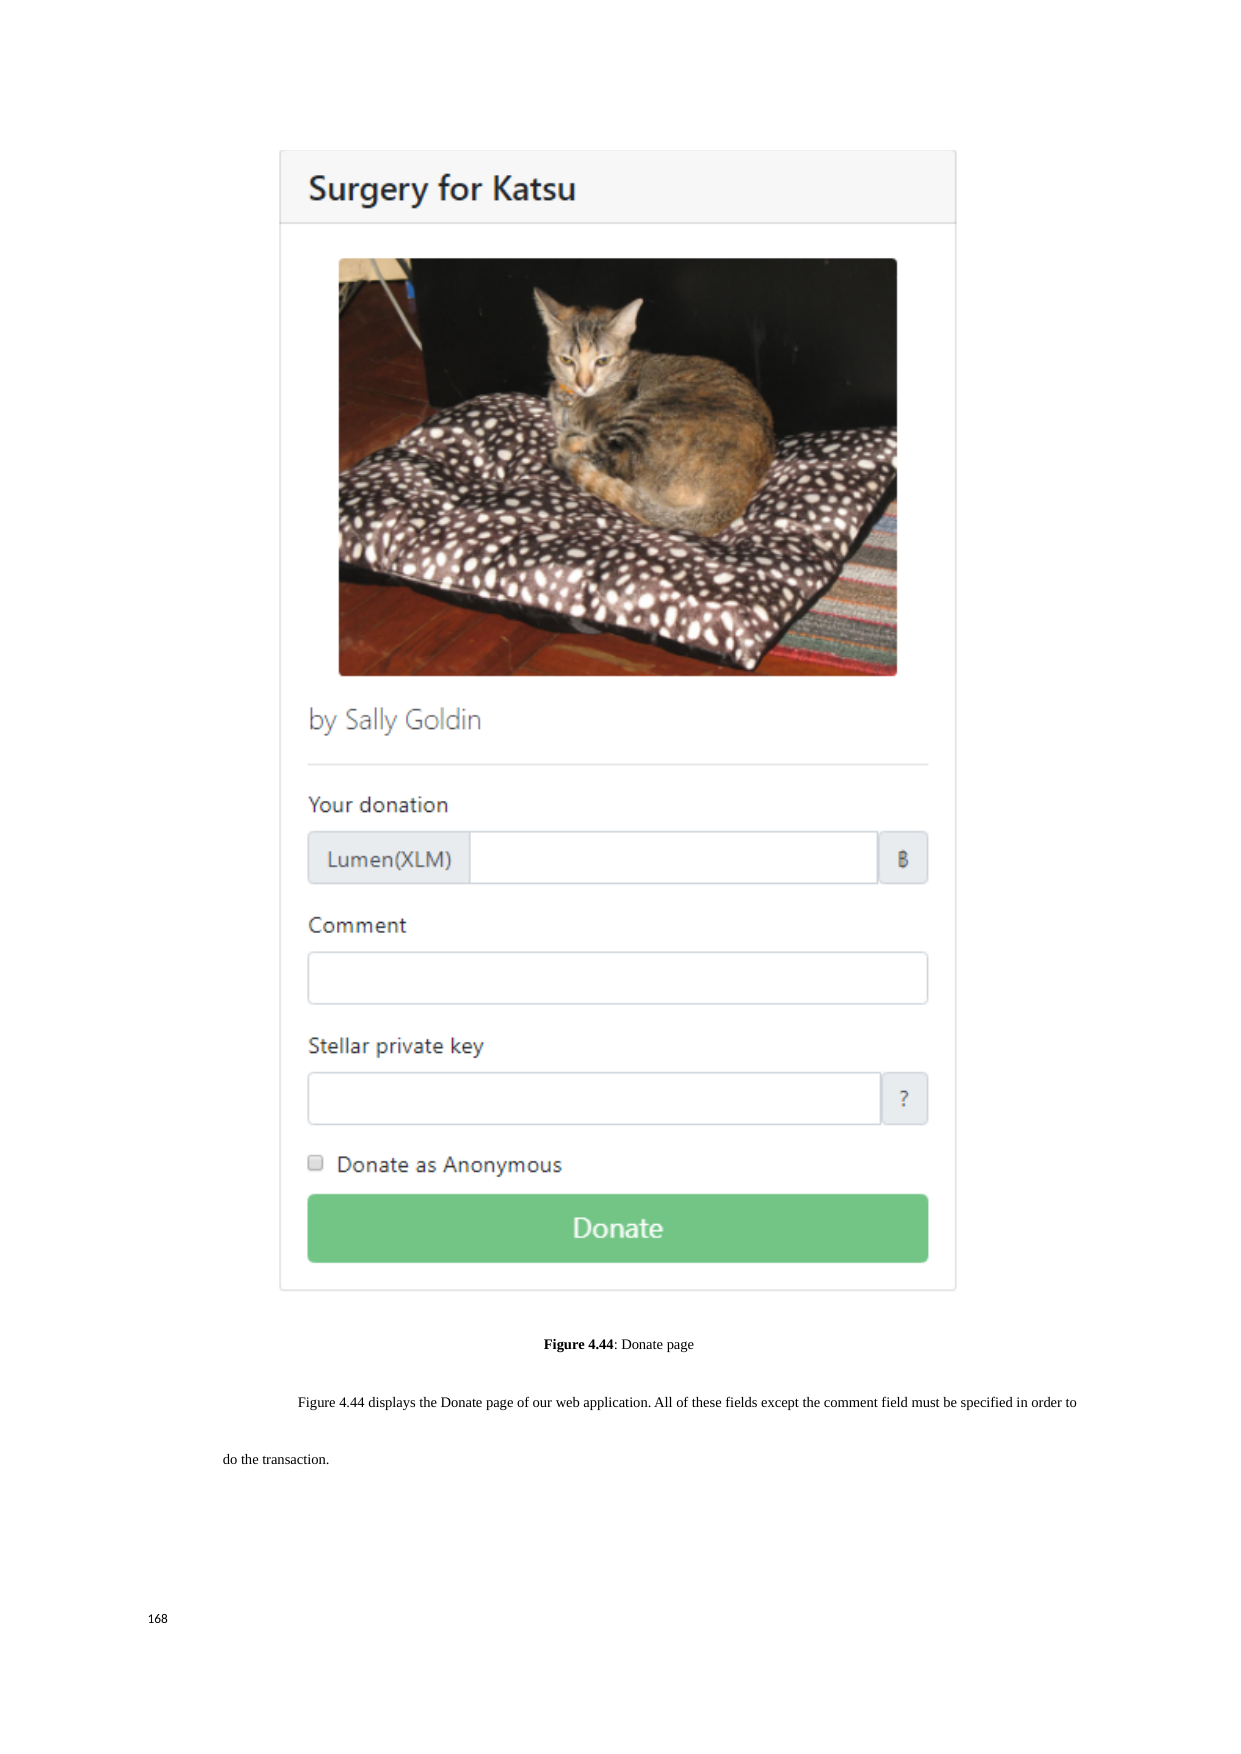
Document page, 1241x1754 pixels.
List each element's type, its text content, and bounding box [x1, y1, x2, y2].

text Figure 4.44: Donate page [147, 1324, 1090, 1353]
picture [278, 150, 960, 1296]
text Figure 4.44 displays the Donate page of our web application. All of these fields except the comment field must be specified in order to do the transaction. [223, 1382, 1090, 1468]
